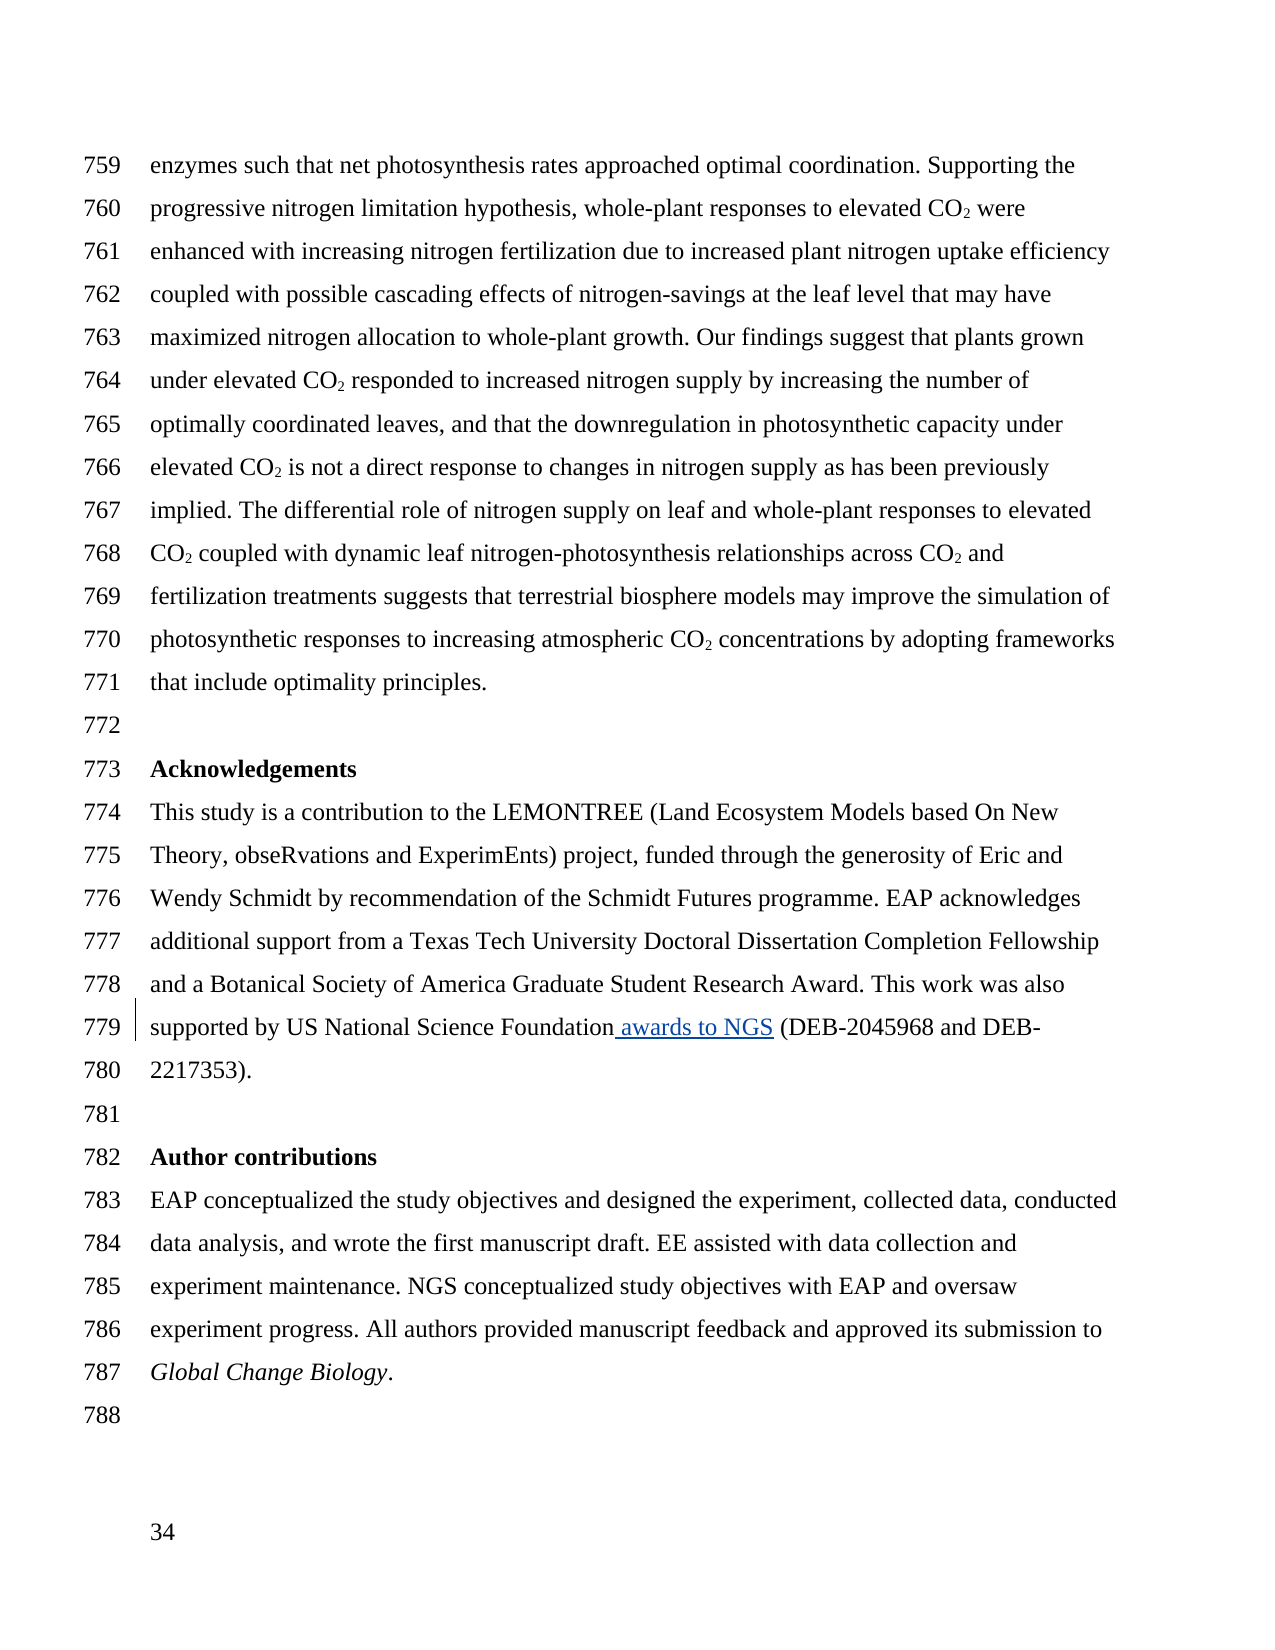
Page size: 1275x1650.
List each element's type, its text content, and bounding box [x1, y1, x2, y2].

text Author contributions [150, 1142, 1125, 1171]
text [150, 150, 1125, 696]
text Acknowledgements [150, 754, 1125, 782]
text EAP conceptualized the study objectives and designed the experiment, collected data, conducted data analysis, and wrote the first manuscript draft. EE assisted with data collection and experiment maintenance. NGS conceptualized study objectives with EAP and oversaw experiment progress. All authors provided manuscript feedback and approved its submission to Global Change Biology. [150, 1185, 1125, 1386]
text This study is a contribution to the LEMONTREE (Land Ecosystem Models based On New Theory, obseRvations and ExperimEnts) project, funded through the generosity of Eric and Wendy Schmidt by recommendation of the Schmidt Futures programme. EAP acknowledges additional support from a Texas Tech University Doctoral Dissertation Completion Fellowship and a Botanical Society of America Graduate Student Research Award. This work was also supported by US National Science Foundation (DEB-2045968 and DEB-2217353). [150, 797, 1125, 1084]
